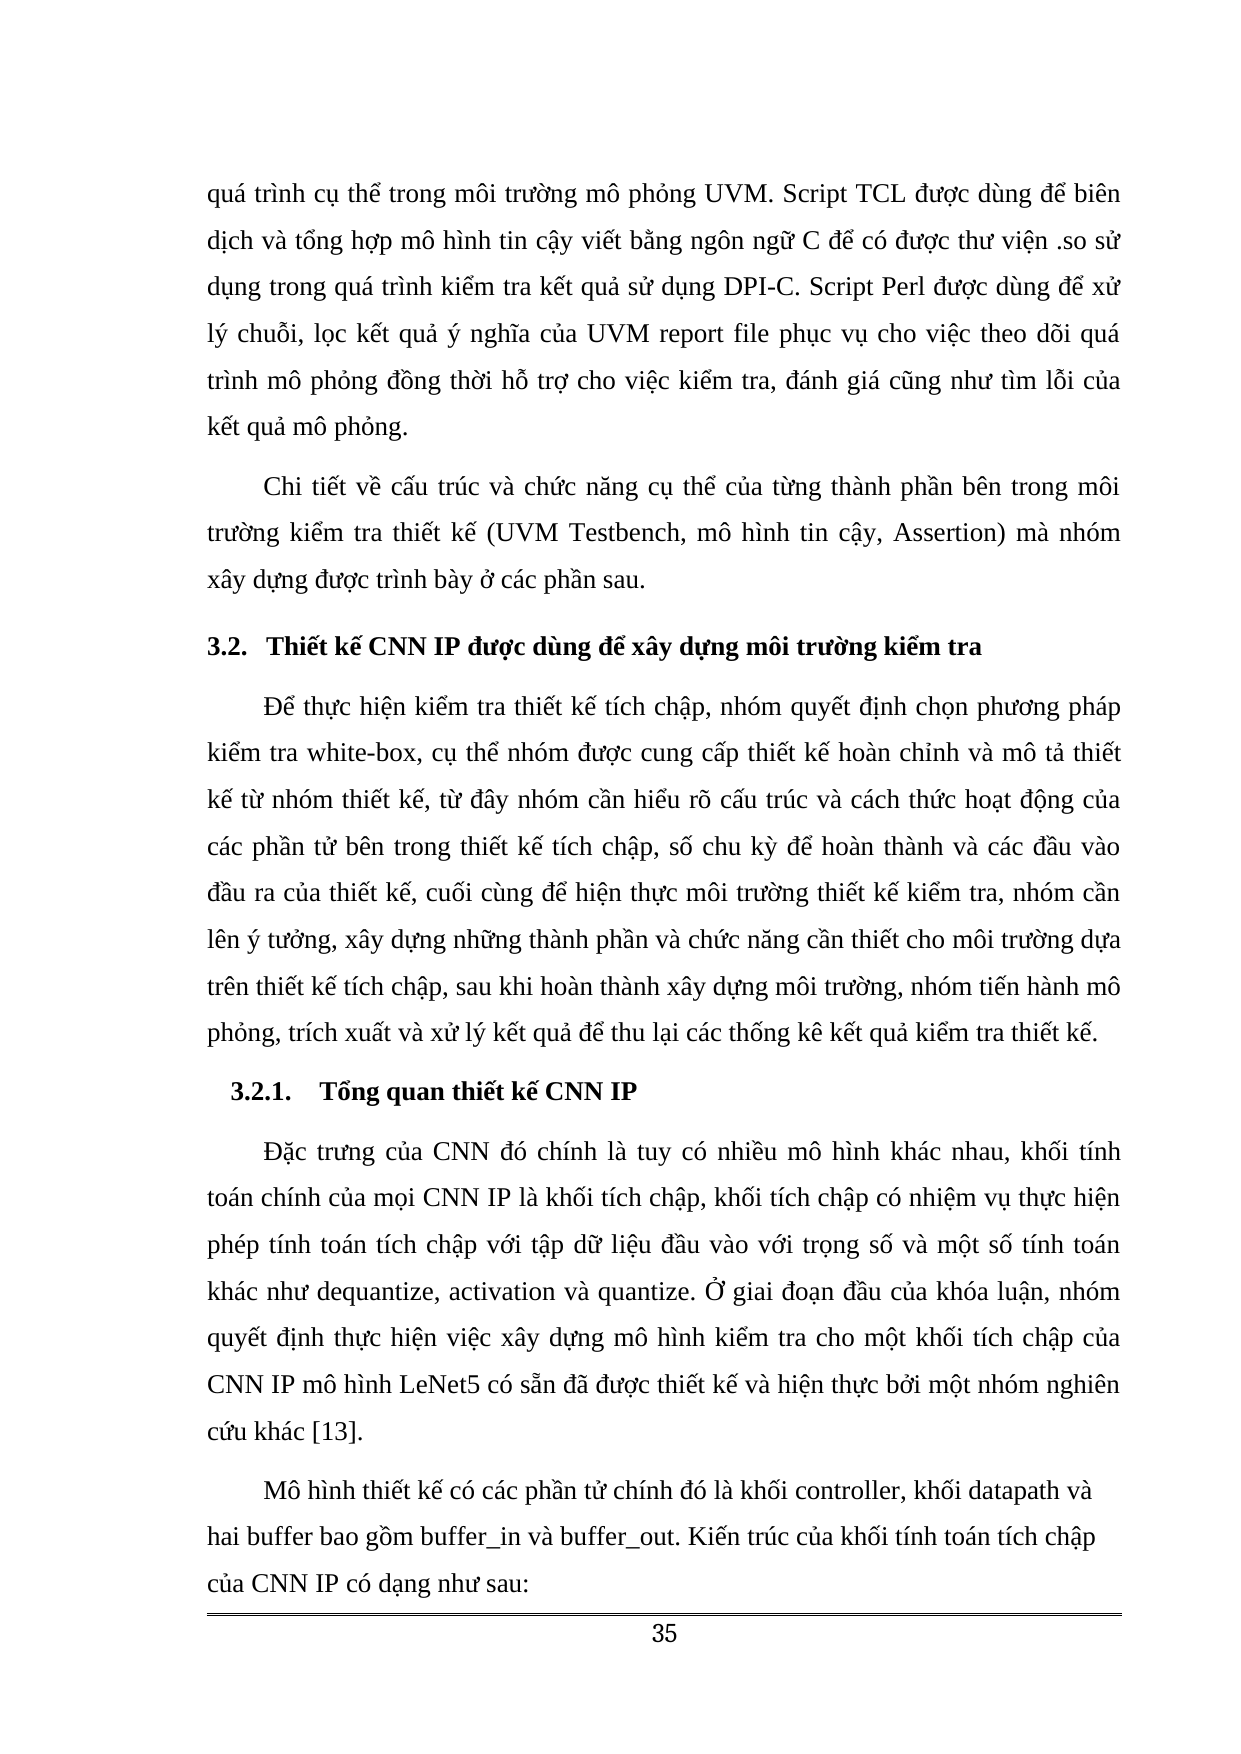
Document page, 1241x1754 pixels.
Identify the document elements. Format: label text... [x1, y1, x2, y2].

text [207, 177, 1122, 442]
text Để thực hiện kiểm tra thiết kế tích chập, nhóm quyết định chọn phương pháp kiểm tra white-box, cụ thể nhóm được cung cấp thiết kế hoàn chỉnh và mô tả thiết kế từ nhóm thiết kế, từ đây nhóm cần hiểu rõ cấu trúc và cách thức hoạt động của các phần tử bên trong thiết kế tích chập, số chu kỳ để hoàn thành và các đầu vào đầu ra của thiết kế, cuối cùng để hiện thực môi trường thiết kế kiểm tra, nhóm cần lên ý tưởng, xây dựng những thành phần và chức năng cần thiết cho môi trường dựa trên thiết kế tích chập, sau khi hoàn thành xây dựng môi trường, nhóm tiến hành mô phỏng, trích xuất và xử lý kết quả để thu lại các thống kê kết quả kiểm tra thiết kế. [207, 690, 1122, 1047]
text Đặc trưng của CNN đó chính là tuy có nhiều mô hình khác nhau, khối tính toán chính của mọi CNN IP là khối tích chập, khối tích chập có nhiệm vụ thực hiện phép tính toán tích chập với tập dữ liệu đầu vào với trọng số và một số tính toán khác như dequantize, activation và quantize. Ở giai đoạn đầu của khóa luận, nhóm quyết định thực hiện việc xây dựng mô hình kiểm tra cho một khối tích chập của CNN IP mô hình LeNet5 có sẵn đã được thiết kế và hiện thực bởi một nhóm nghiên cứu khác [13]. [207, 1135, 1122, 1446]
subtitle Tổng quan thiết kế CNN IP [230, 1076, 1122, 1107]
text Mô hình thiết kế có các phần tử chính đó là khối controller, khối datapath và hai buffer bao gồm buffer_in và buffer_out. Kiến trúc của khối tính toán tích chập của CNN IP có dạng như sau: [207, 1474, 1122, 1598]
text Chi tiết về cấu trúc và chức năng cụ thể của từng thành phần bên trong môi trường kiểm tra thiết kế (UVM Testbench, mô hình tin cậy, Assertion) mà nhóm xây dựng được trình bày ở các phần sau. [207, 470, 1122, 594]
subtitle Thiết kế CNN IP được dùng để xây dựng môi trường kiểm tra [207, 631, 1122, 662]
